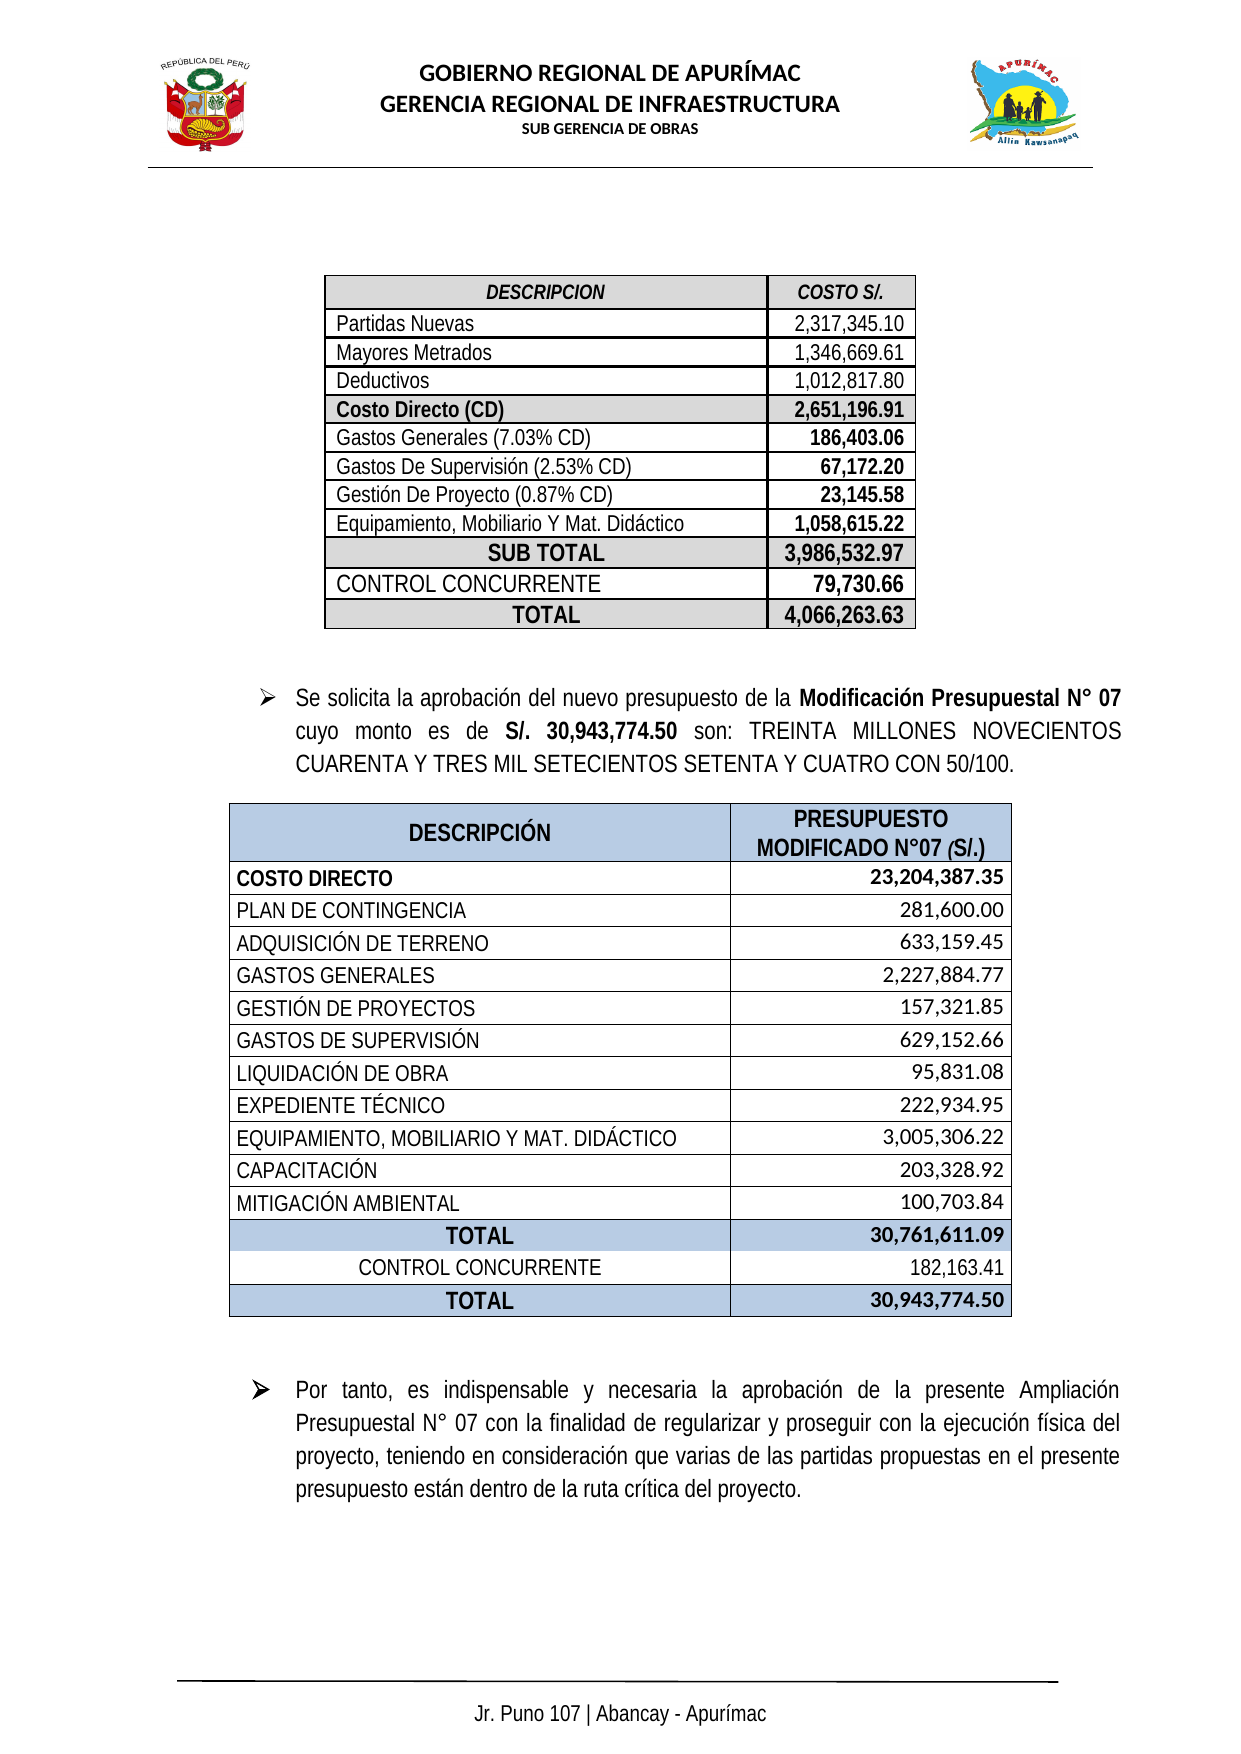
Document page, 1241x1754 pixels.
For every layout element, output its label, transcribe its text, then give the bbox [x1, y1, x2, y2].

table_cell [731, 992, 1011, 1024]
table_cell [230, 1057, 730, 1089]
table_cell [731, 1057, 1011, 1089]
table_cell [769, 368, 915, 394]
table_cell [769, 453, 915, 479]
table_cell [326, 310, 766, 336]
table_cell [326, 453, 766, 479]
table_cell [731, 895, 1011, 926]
picture [158, 57, 252, 152]
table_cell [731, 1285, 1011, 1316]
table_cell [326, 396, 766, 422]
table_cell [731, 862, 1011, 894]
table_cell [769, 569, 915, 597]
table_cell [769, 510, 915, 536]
picture [967, 57, 1082, 151]
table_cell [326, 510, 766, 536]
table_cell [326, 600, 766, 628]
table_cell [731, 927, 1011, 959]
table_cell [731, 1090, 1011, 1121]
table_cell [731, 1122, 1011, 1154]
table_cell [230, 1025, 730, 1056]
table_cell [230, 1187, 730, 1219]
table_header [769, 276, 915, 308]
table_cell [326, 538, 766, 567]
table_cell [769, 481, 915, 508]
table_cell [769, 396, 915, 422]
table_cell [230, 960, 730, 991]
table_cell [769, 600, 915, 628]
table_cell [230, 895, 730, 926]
list Se solicita la aprobación del nuevo presupuesto de la Modificación Presupuestal N° 07 cuyo monto es de S/. 30,943,774.50 son: TREINTA MILLONES NOVECIENTOS CUARENTA Y TRES MIL SETECIENTOS SETENTA Y CUATRO CON 50/100. [258, 683, 1122, 778]
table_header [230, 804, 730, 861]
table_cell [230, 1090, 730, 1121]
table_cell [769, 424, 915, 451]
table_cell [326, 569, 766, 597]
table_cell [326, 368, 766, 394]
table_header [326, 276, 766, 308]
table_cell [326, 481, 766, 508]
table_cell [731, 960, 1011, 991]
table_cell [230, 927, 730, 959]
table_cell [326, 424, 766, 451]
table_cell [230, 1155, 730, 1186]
list Por tanto, es indispensable y necesaria la aprobación de la presente Ampliación Presupuestal N° 07 con la finalidad de regularizar y proseguir con la ejecución física del proyecto, teniendo en consideración que varias de las partidas propuestas en el presente presupuesto están dentro de la ruta crítica del proyecto. [251, 1375, 1122, 1503]
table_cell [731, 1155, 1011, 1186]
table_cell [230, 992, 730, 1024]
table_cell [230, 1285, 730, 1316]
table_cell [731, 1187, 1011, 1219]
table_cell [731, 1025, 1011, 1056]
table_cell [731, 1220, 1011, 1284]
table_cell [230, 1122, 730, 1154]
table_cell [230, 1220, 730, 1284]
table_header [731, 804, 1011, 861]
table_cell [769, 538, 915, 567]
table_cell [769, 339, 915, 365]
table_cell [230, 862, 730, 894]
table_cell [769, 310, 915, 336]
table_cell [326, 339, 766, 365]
